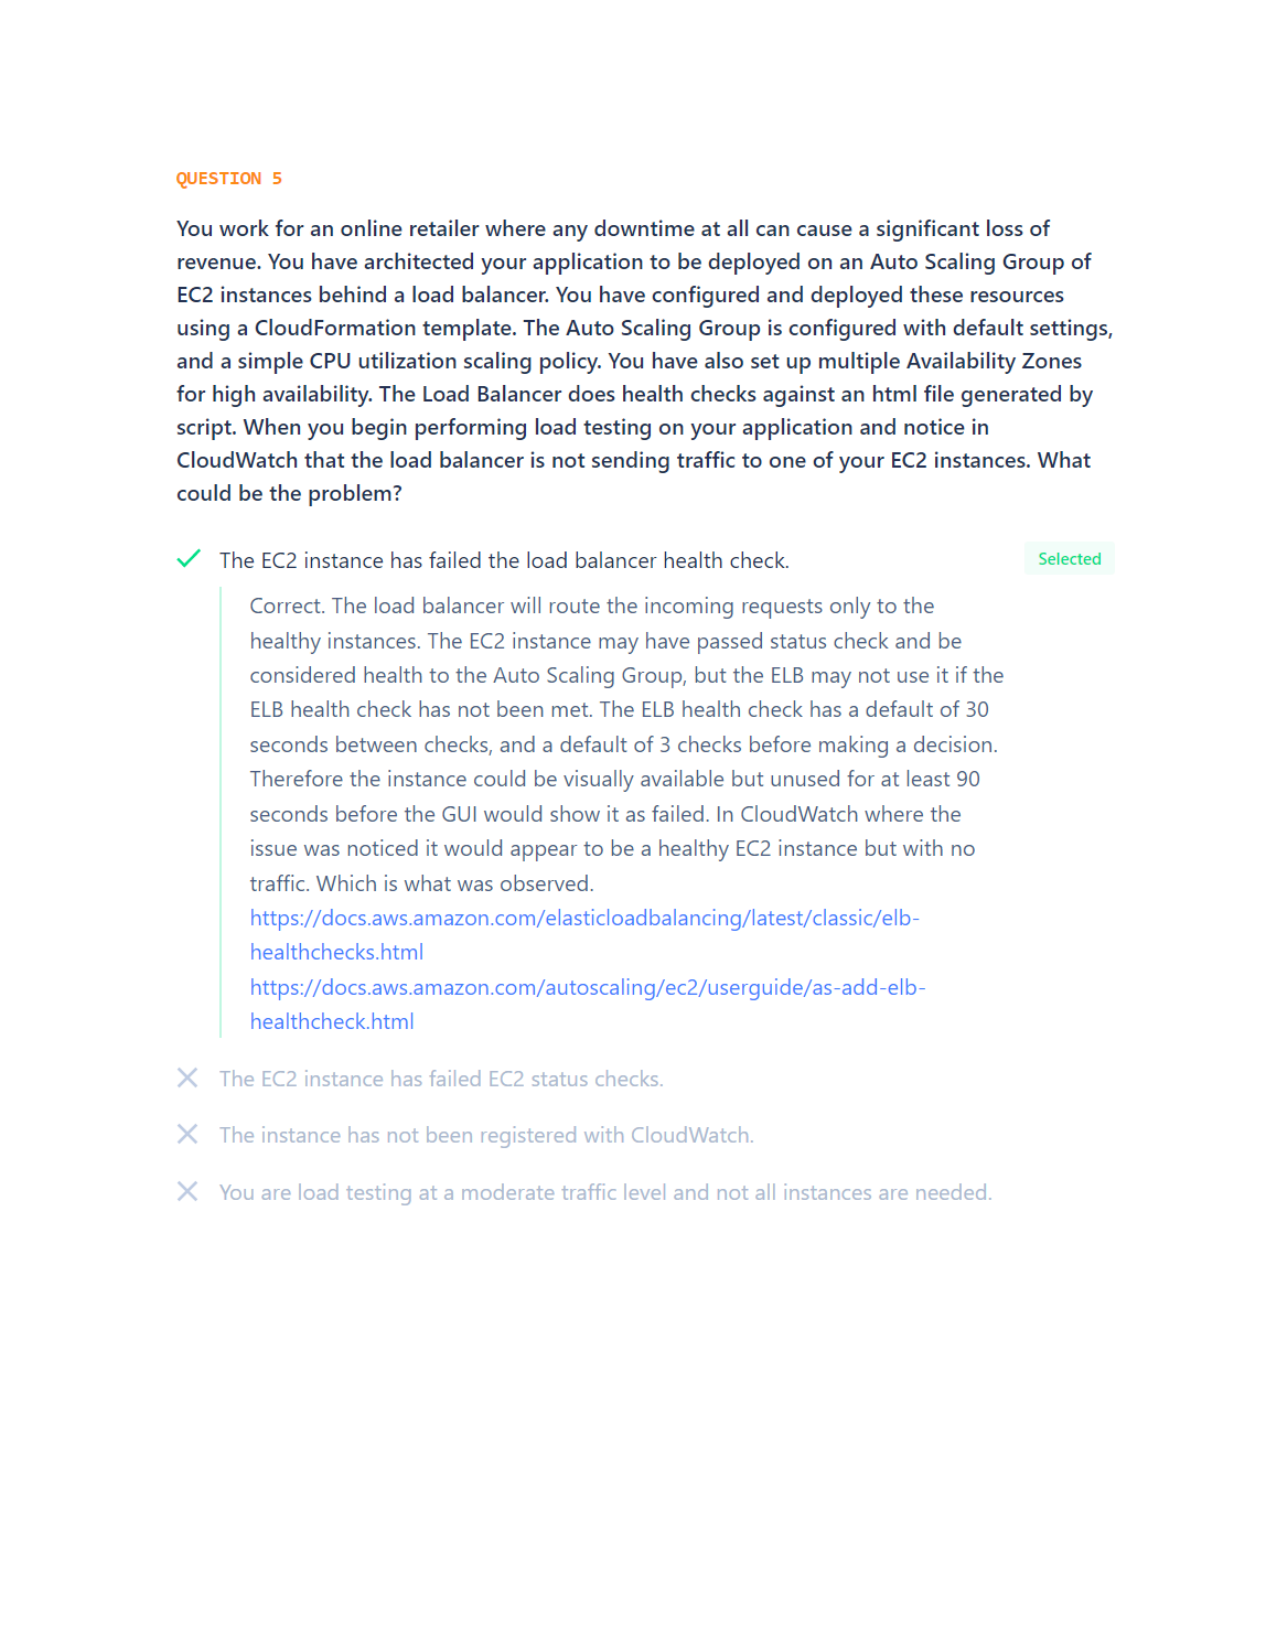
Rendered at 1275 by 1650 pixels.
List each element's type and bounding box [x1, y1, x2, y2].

picture [150, 150, 1125, 1211]
